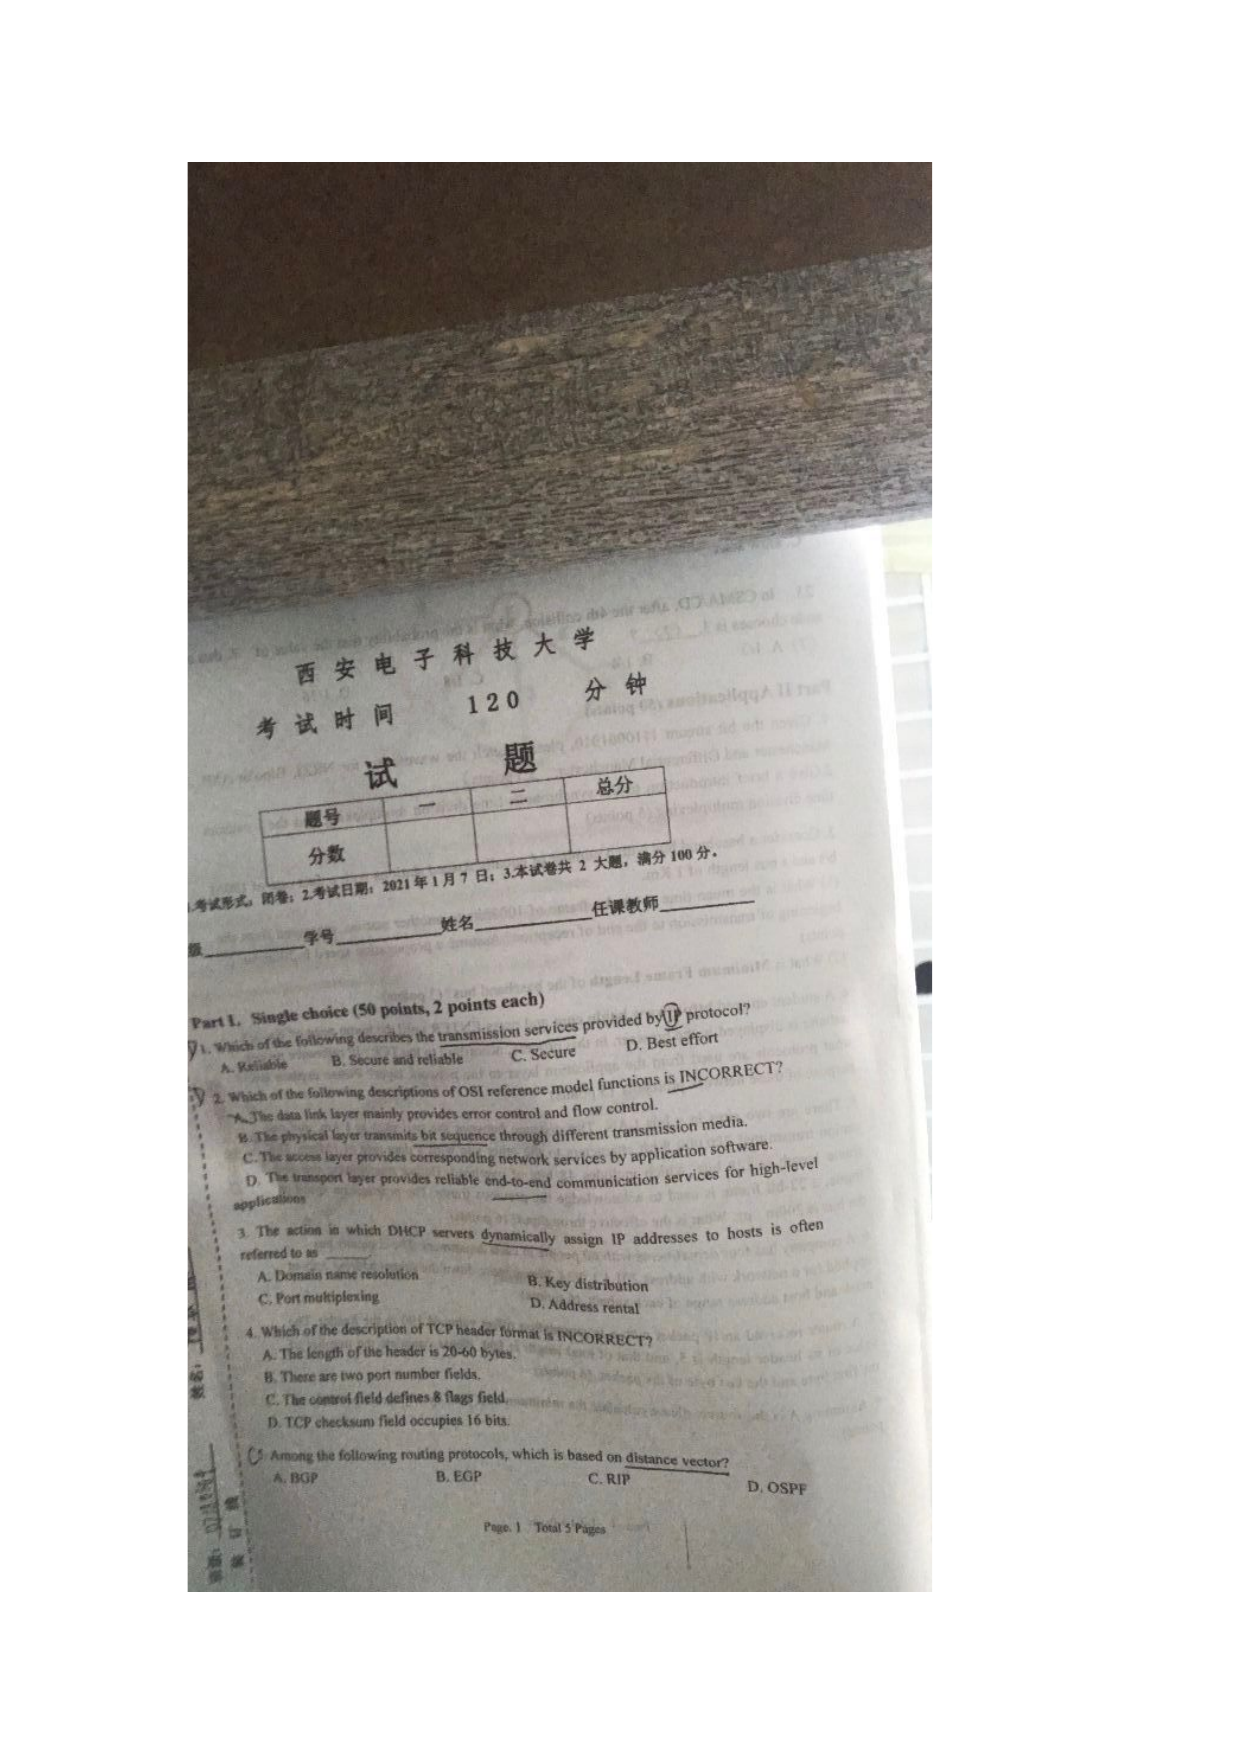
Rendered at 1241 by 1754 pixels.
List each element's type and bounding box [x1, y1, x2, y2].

picture [187, 162, 933, 1592]
